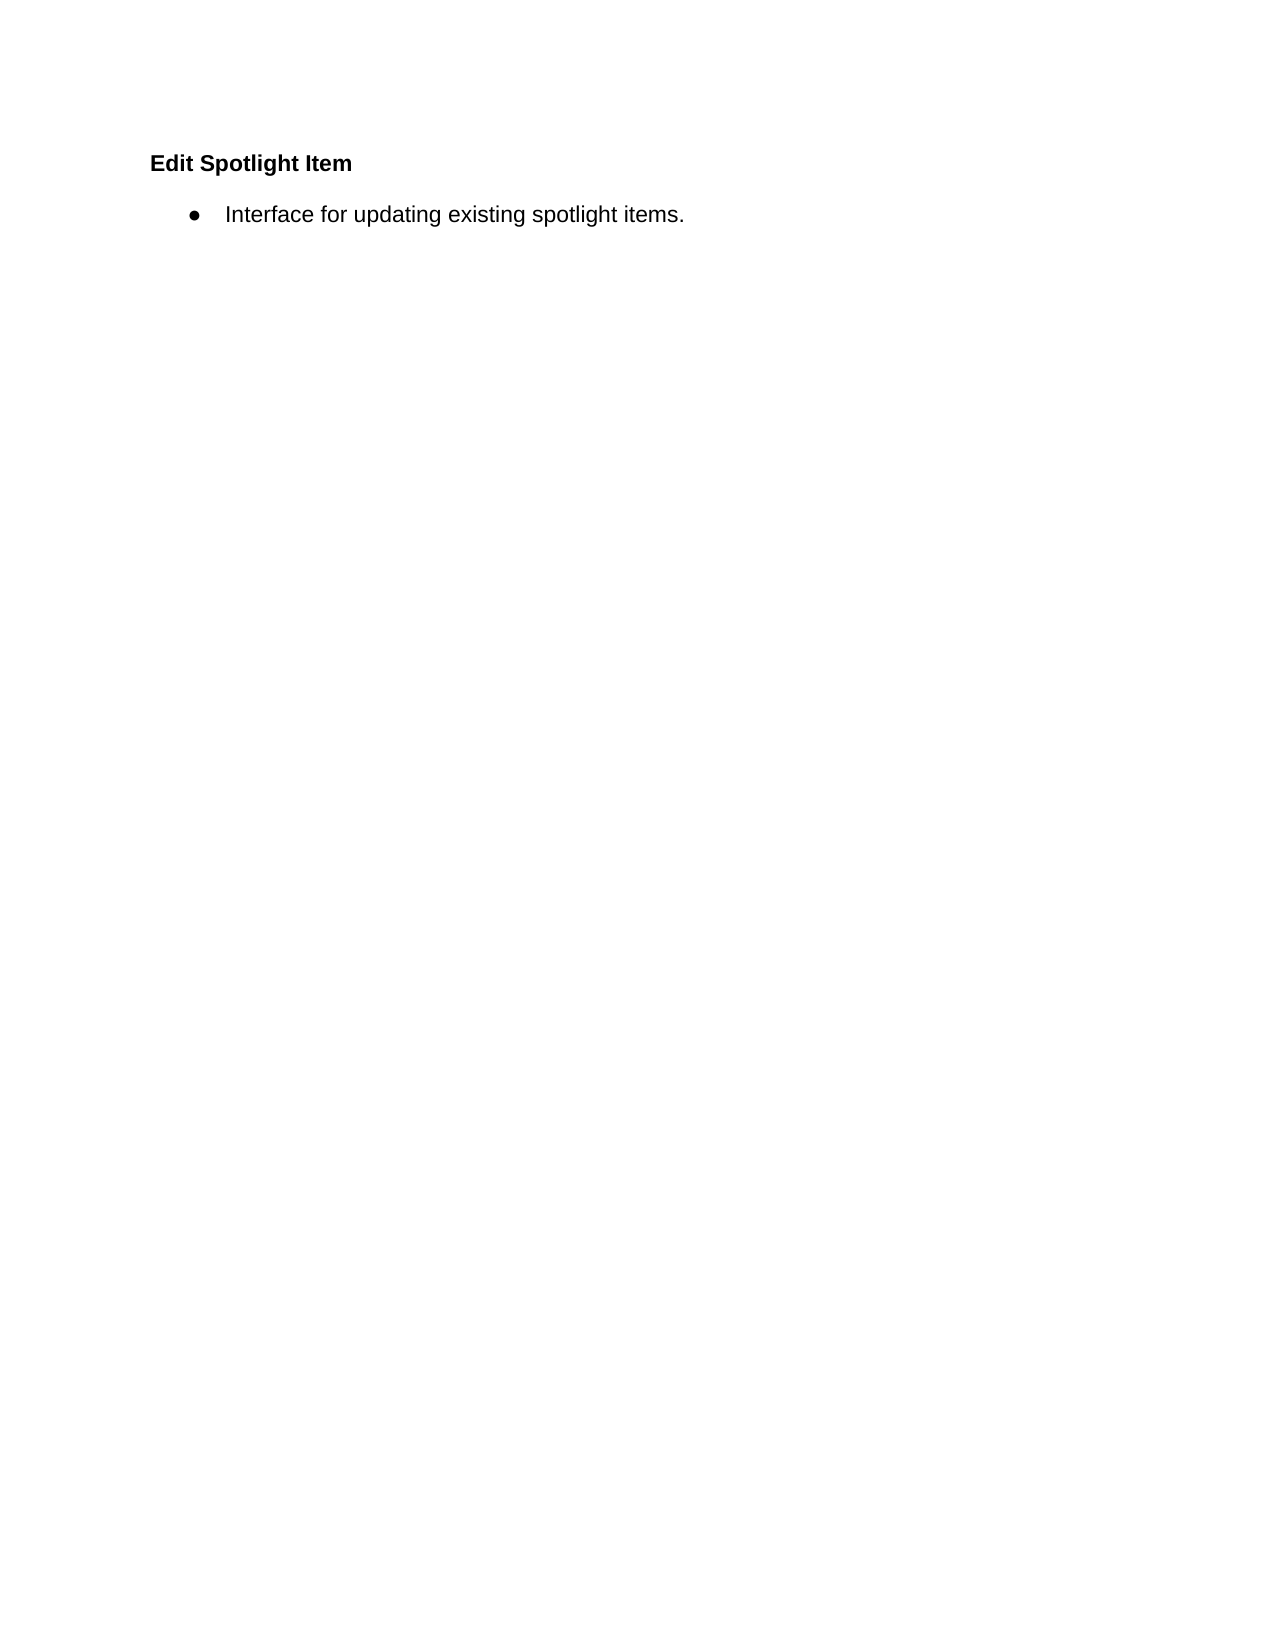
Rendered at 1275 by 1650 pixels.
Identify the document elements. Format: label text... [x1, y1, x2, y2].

list Interface for updating existing spotlight items. [187, 201, 1125, 228]
text Edit Spotlight Item [150, 150, 1125, 176]
